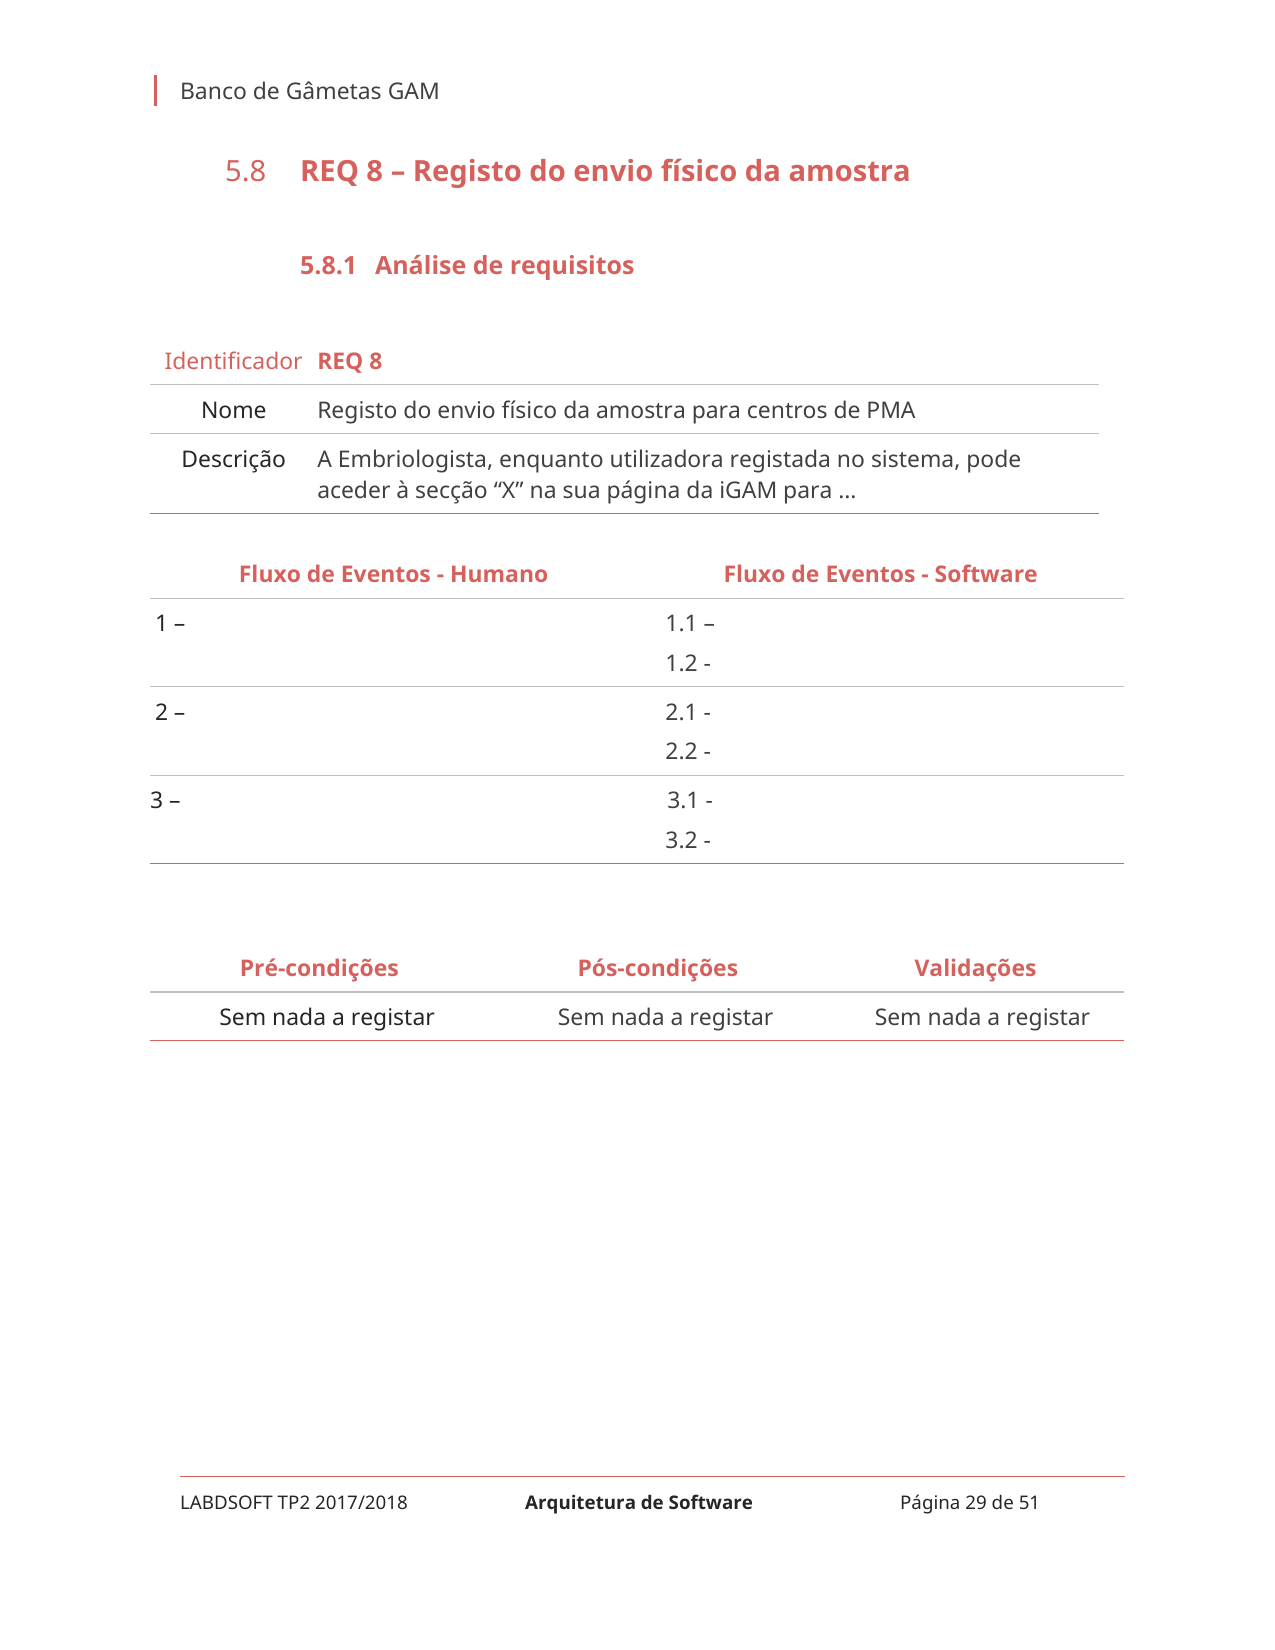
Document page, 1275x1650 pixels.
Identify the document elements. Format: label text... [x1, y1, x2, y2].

table_cell 1 – [150, 599, 637, 686]
table_cell Registo do envio físico da amostra para centros de PMA [317, 385, 1098, 433]
table_cell 1.1 – 1.2 - [637, 599, 1124, 686]
table_cell 2 – [150, 687, 637, 775]
table_header Pré-condições [150, 952, 488, 991]
subtitle Análise de requisitos [300, 248, 1125, 282]
table_cell A Embriologista, enquanto utilizadora registada no sistema, pode aceder à secção “X” na sua página da iGAM para … [317, 434, 1098, 513]
table_header Fluxo de Eventos - Software [637, 558, 1124, 598]
table_cell Sem nada a registar [150, 993, 488, 1040]
table_header Identificador [150, 345, 317, 384]
subtitle REQ 8 – Registo do envio físico da amostra [225, 150, 1125, 190]
table_cell Descrição [150, 434, 317, 513]
table_cell 2.1 - 2.2 - [637, 687, 1124, 775]
table_header REQ 8 [317, 345, 1098, 384]
table_cell Sem nada a registar [488, 993, 827, 1040]
table_header Fluxo de Eventos - Humano [150, 558, 637, 598]
table_cell 3.1 - 3.2 - [637, 776, 1124, 863]
table_cell Nome [150, 385, 317, 433]
table_header Pós-condições [488, 952, 827, 991]
table_cell Sem nada a registar [827, 993, 1124, 1040]
table_header Validações [827, 952, 1124, 991]
table_cell 3 – [150, 776, 637, 863]
